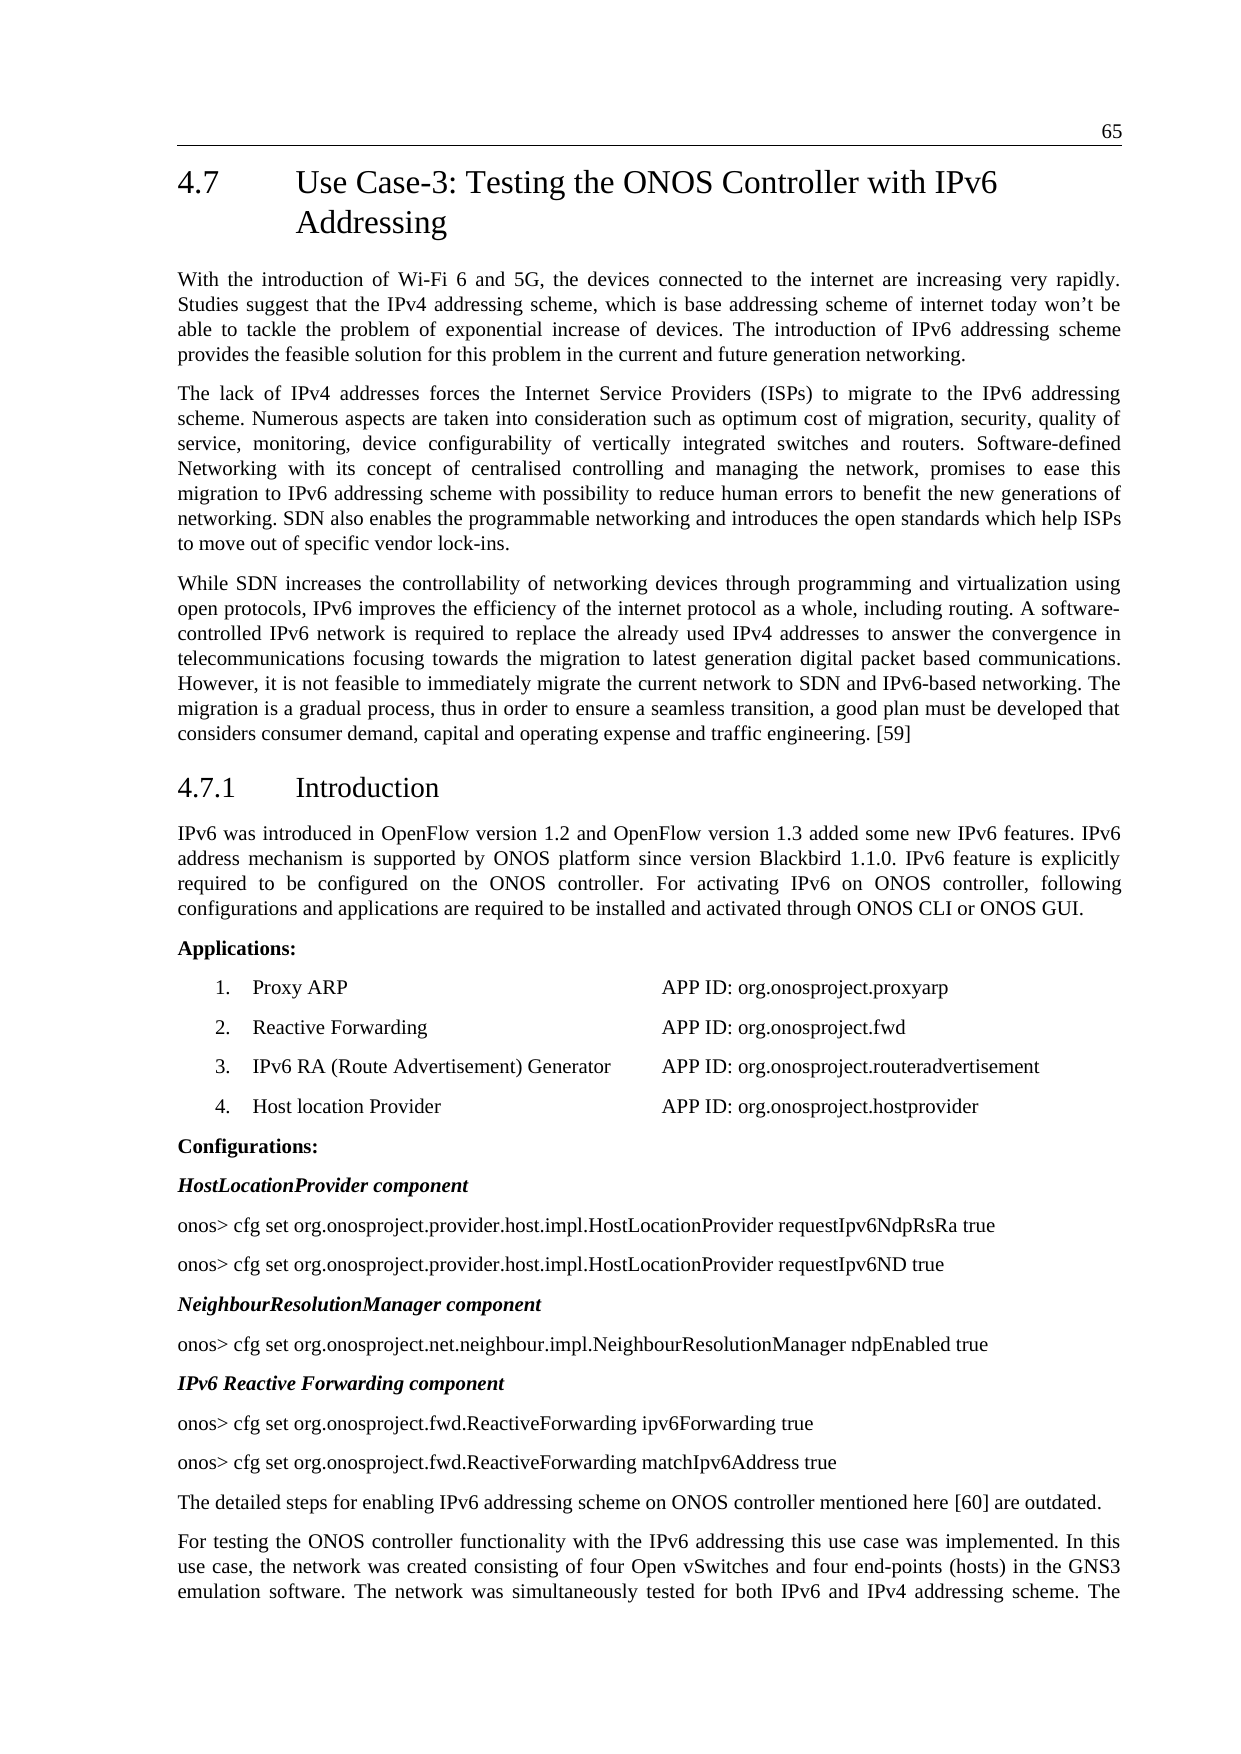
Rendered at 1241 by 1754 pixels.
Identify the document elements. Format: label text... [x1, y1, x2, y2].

table_cell APP ID: org.onosproject.fwd [650, 1014, 1134, 1053]
table_cell onos> cfg set org.onosproject.net.neighbour.impl.NeighbourResolutionManager ndpEnabled true [166, 1331, 1133, 1370]
table_cell IPv6 RA (Route Advertisement) Generator [166, 1054, 650, 1093]
table_cell onos> cfg set org.onosproject.fwd.ReactiveForwarding matchIpv6Address true [166, 1449, 1133, 1489]
table_cell NeighbourResolutionManager component [166, 1291, 1133, 1331]
text The lack of IPv4 addresses forces the Internet Service Providers (ISPs) to migrate to the IPv6 addressing scheme. Numerous aspects are taken into consideration such as optimum cost of migration, security, quality of service, monitoring, device configurability of vertically integrated switches and routers. Software-defined Networking with its concept of centralised controlling and managing the network, promises to ease this migration to IPv6 addressing scheme with possibility to reduce human errors to benefit the new generations of networking. SDN also enables the programmable networking and introduces the open standards which help ISPs to move out of specific vendor lock-ins. [177, 380, 1122, 555]
table_cell APP ID: org.onosproject.hostprovider [650, 1093, 1134, 1133]
text Applications: [177, 935, 1122, 960]
table_cell onos> cfg set org.onosproject.provider.host.impl.HostLocationProvider requestIpv6NdpRsRa true [166, 1212, 1133, 1251]
text With the introduction of Wi-Fi 6 and 5G, the devices connected to the internet are increasing very rapidly. Studies suggest that the IPv4 addressing scheme, which is base addressing scheme of internet today won’t be able to tackle the problem of exponential increase of devices. The introduction of IPv6 addressing scheme provides the feasible solution for this problem in the current and future generation networking. [177, 266, 1122, 366]
table_cell IPv6 Reactive Forwarding component [166, 1370, 1133, 1410]
table_header APP ID: org.onosproject.proxyarp [650, 974, 1134, 1014]
text While SDN increases the controllability of networking devices through programming and virtualization using open protocols, IPv6 improves the efficiency of the internet protocol as a whole, including routing. A software-controlled IPv6 network is required to replace the already used IPv4 addresses to answer the convergence in telecommunications focusing towards the migration to latest generation digital packet based communications. However, it is not feasible to immediately migrate the current network to SDN and IPv6-based networking. The migration is a gradual process, thus in order to ensure a seamless transition, a good plan must be developed that considers consumer demand, capital and operating expense and traffic engineering. [177, 570, 1122, 745]
table_cell onos> cfg set org.onosproject.provider.host.impl.HostLocationProvider requestIpv6ND true [166, 1251, 1133, 1291]
table_header Proxy ARP [166, 974, 650, 1014]
subtitle Use Case-3: Testing the ONOS Controller with IPv6 Addressing [177, 161, 1122, 241]
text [177, 1528, 1122, 1603]
text The detailed steps for enabling IPv6 addressing scheme on ONOS controller mentioned here are outdated. [177, 1489, 1122, 1514]
table_cell Host location Provider [166, 1093, 650, 1133]
table_cell onos> cfg set org.onosproject.fwd.ReactiveForwarding ipv6Forwarding true [166, 1410, 1133, 1449]
text IPv6 was introduced in OpenFlow version 1.2 and OpenFlow version 1.3 added some new IPv6 features. IPv6 address mechanism is supported by ONOS platform since version Blackbird 1.1.0. IPv6 feature is explicitly required to be configured on the ONOS controller. For activating IPv6 on ONOS controller, following configurations and applications are required to be installed and activated through ONOS CLI or ONOS GUI. [177, 820, 1122, 920]
table_header HostLocationProvider component [166, 1172, 1133, 1212]
table_cell APP ID: org.onosproject.routeradvertisement [650, 1054, 1134, 1093]
table_cell Reactive Forwarding [166, 1014, 650, 1053]
text Configurations: [177, 1133, 1122, 1158]
subtitle Introduction [177, 770, 1122, 803]
